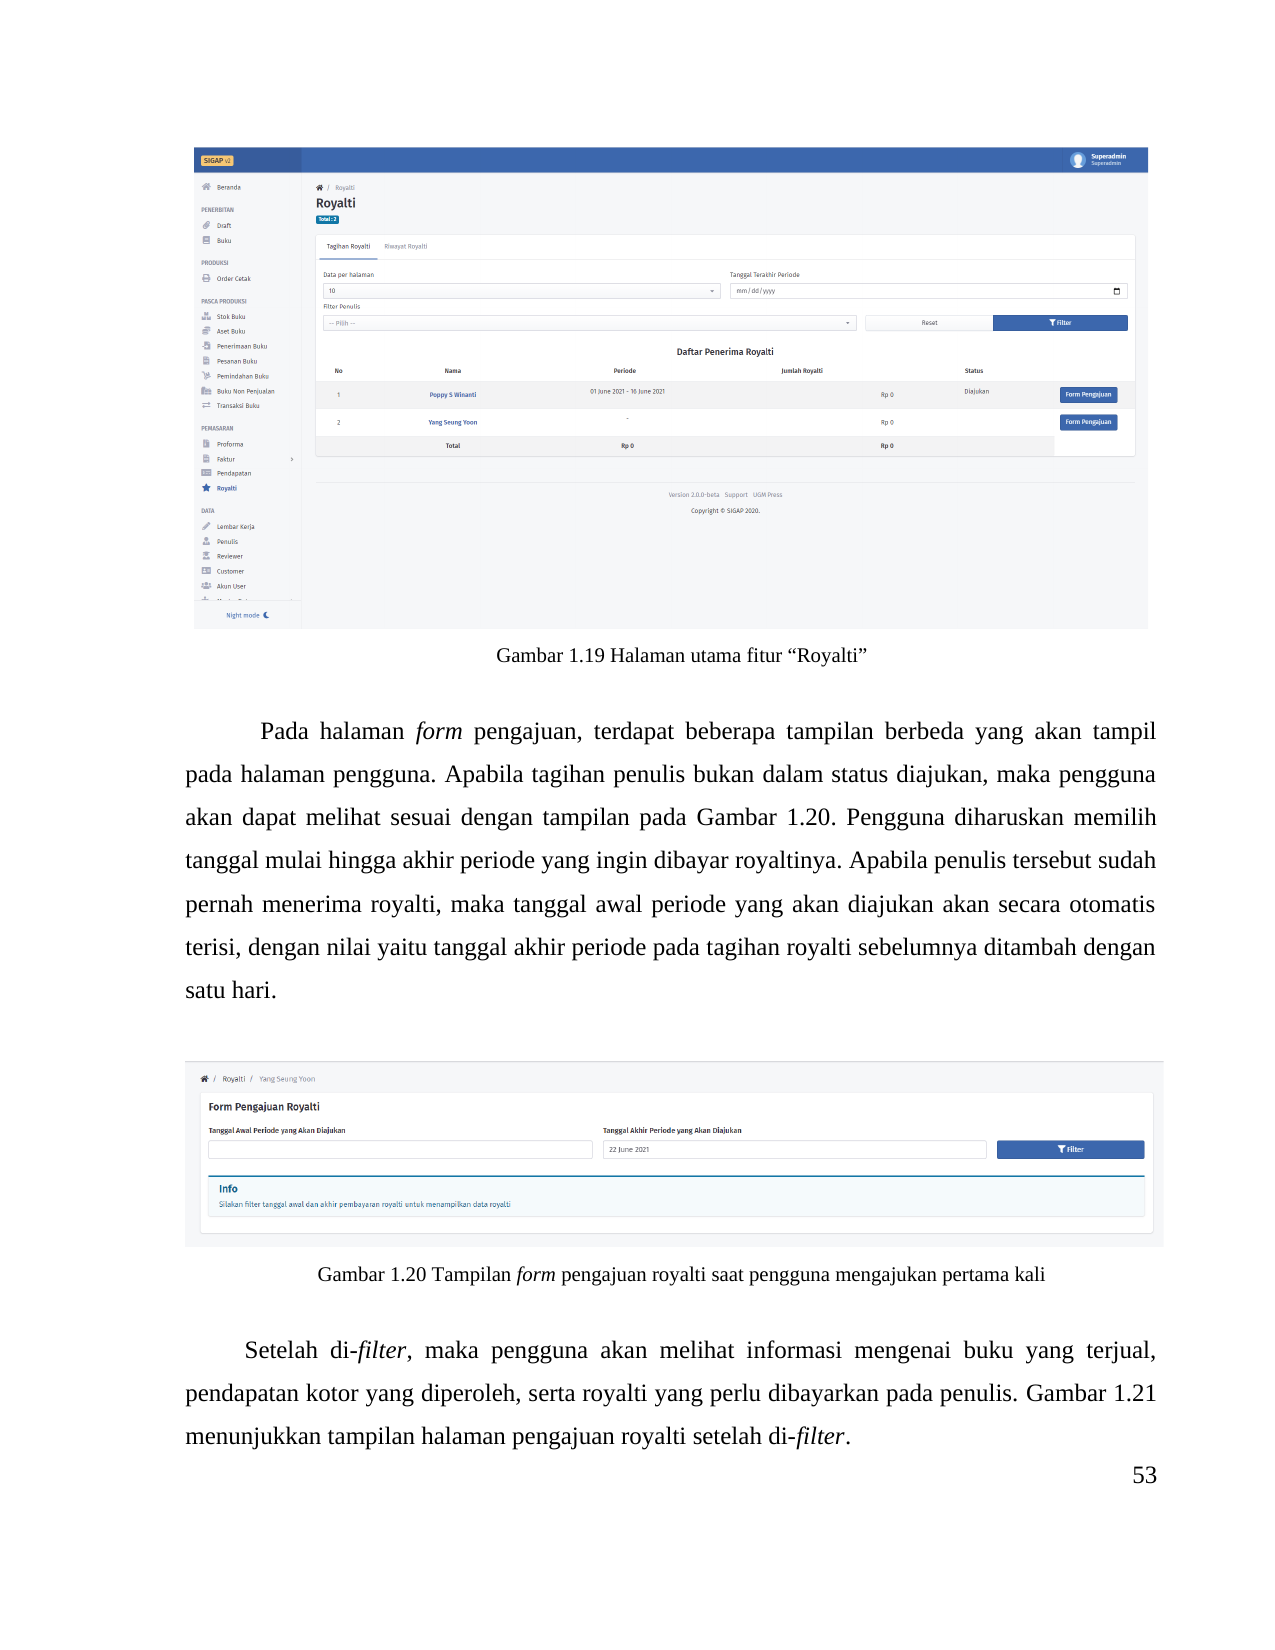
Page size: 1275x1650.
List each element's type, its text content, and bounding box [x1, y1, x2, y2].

picture [185, 1061, 1164, 1247]
text Gambar 1. Tampilan form pengajuan royalti saat pengguna mengajukan pertama kali [148, 1261, 1157, 1286]
text Pada halaman form pengajuan, terdapat beberapa tampilan berbeda yang akan tampil pada halaman pengguna. Apabila tagihan penulis bukan dalam status diajukan, maka pengguna akan dapat melihat sesuai dengan tampilan pada Gambar 1.20. Pengguna diharuskan memilih tanggal mulai hingga akhir periode yang ingin dibayar royaltinya. Apabila penulis tersebut sudah pernah menerima royalti, maka tanggal awal periode yang akan diajukan akan secara otomatis terisi, dengan nilai yaitu tanggal akhir periode pada tagihan royalti sebelumnya ditambah dengan satu hari. [185, 716, 1157, 1004]
text Gambar 1. Halaman utama fitur “Royalti” [148, 643, 1157, 667]
picture [194, 147, 1149, 629]
text Setelah di-filter, maka pengguna akan melihat informasi mengenai buku yang terjual, pendapatan kotor yang diperoleh, serta royalti yang perlu dibayarkan pada penulis. Gambar 1.21 menunjukkan tampilan halaman pengajuan royalti setelah di-filter. [185, 1335, 1157, 1450]
